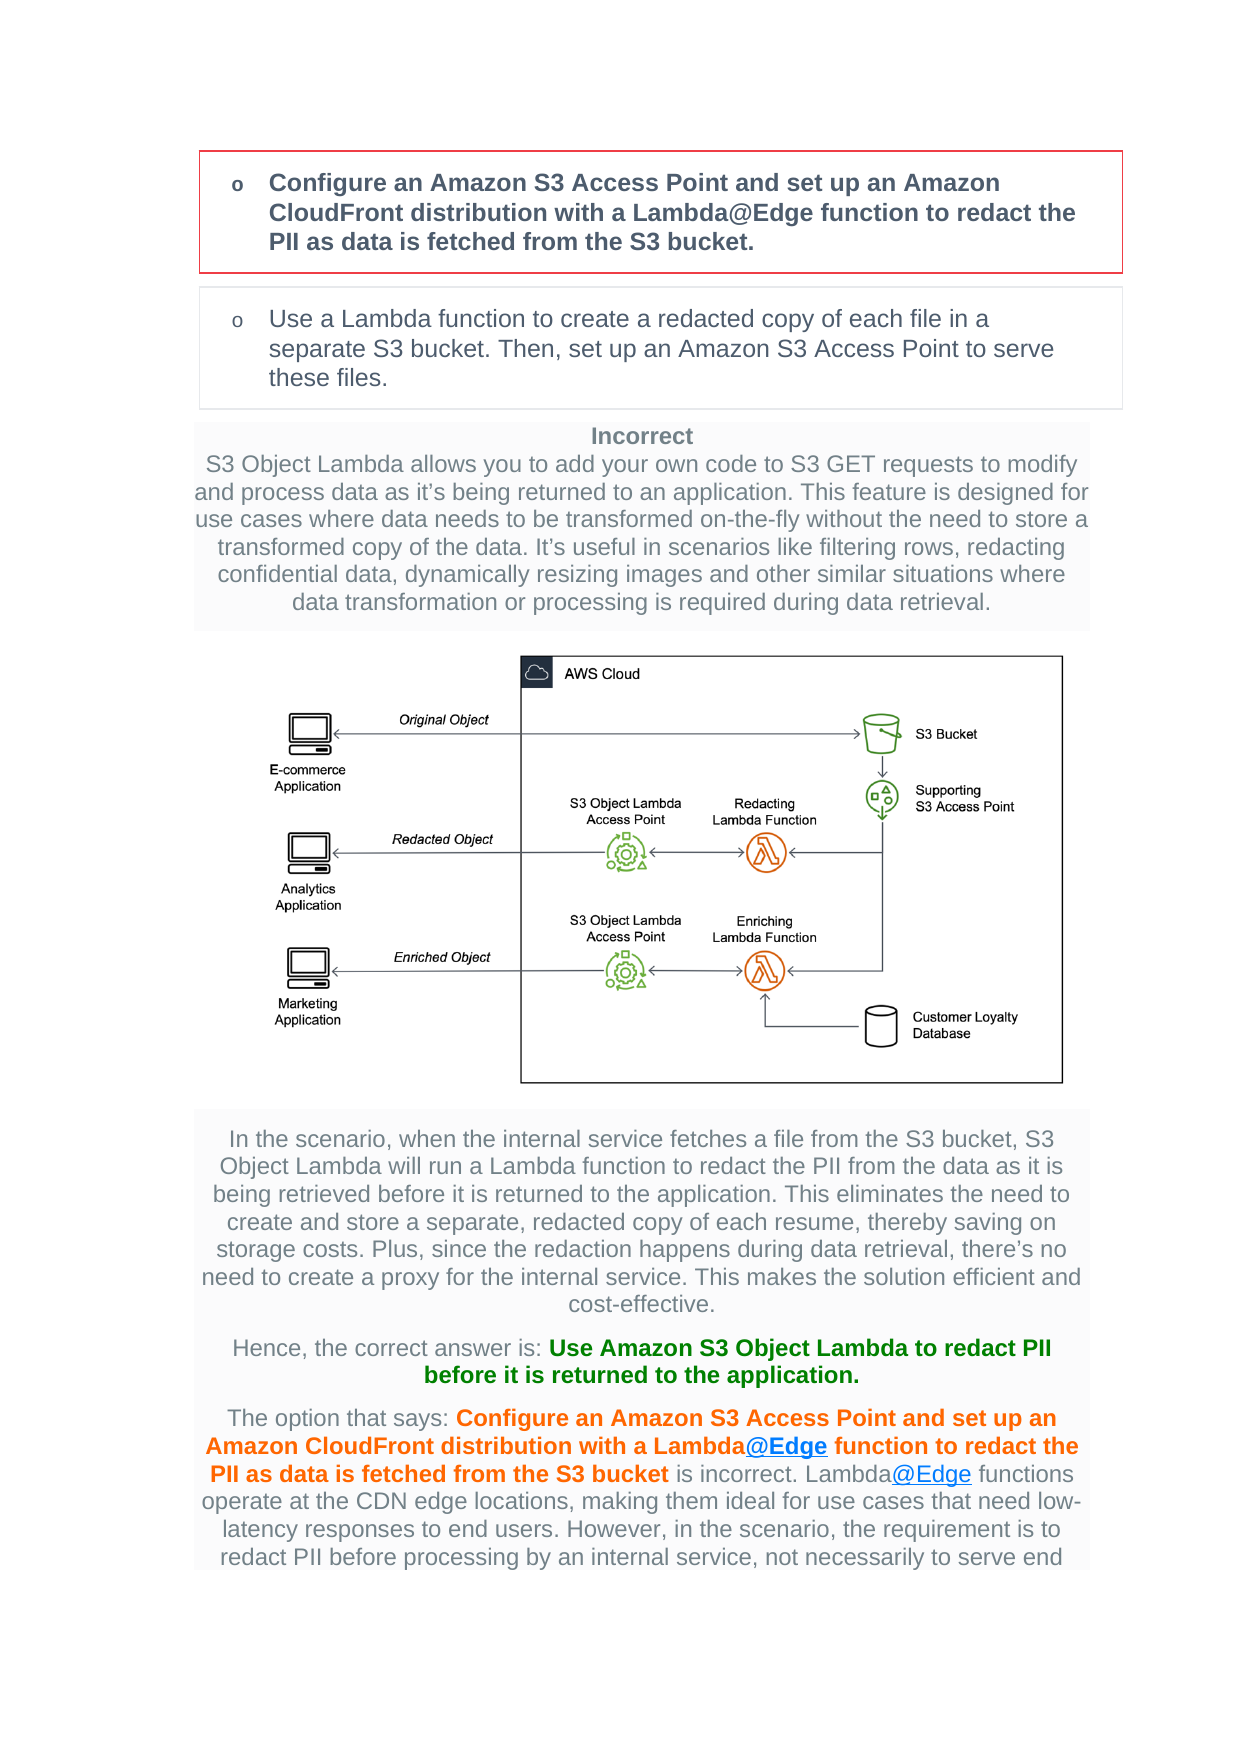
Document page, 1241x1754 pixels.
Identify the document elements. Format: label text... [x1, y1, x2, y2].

text In the scenario, when the internal service fetches a file from the S3 bucket, S3 Object Lambda will run a Lambda function to redact the PII from the data as it is being retrieved before it is returned to the application. This eliminates the need to create and store a separate, redacted copy of each resume, thereby saving on storage costs. Plus, since the redaction happens during data retrieval, there’s no need to create a proxy for the internal service. This makes the solution efficient and cost-effective. [194, 1125, 1090, 1318]
text Hence, the correct answer is: Use Amazon S3 Object Lambda to redact PII before it is returned to the application. [194, 1333, 1090, 1389]
picture [193, 631, 1134, 1109]
text Incorrect [194, 422, 1090, 450]
text S3 Object Lambda allows you to add your own code to S3 GET requests to modify and process data as it’s being returned to an application. This feature is designed for use cases where data needs to be transformed on-the-fly without the need to store a transformed copy of the data. It’s useful in scenarios like filtering rows, redacting confidential data, dynamically resizing images and other similar situations where data transformation or processing is required during data retrieval. [194, 450, 1090, 616]
list Configure an Amazon S3 Access Point and set up an Amazon CloudFront distribution with a Lambda@Edge function to redact the PII as data is fetched from the S3 bucket. [200, 152, 1122, 272]
list Use a Lambda function to create a redacted copy of each file in a separate S3 bucket. Then, set up an Amazon S3 Access Point to serve these files. [200, 288, 1122, 408]
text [194, 1404, 1090, 1570]
